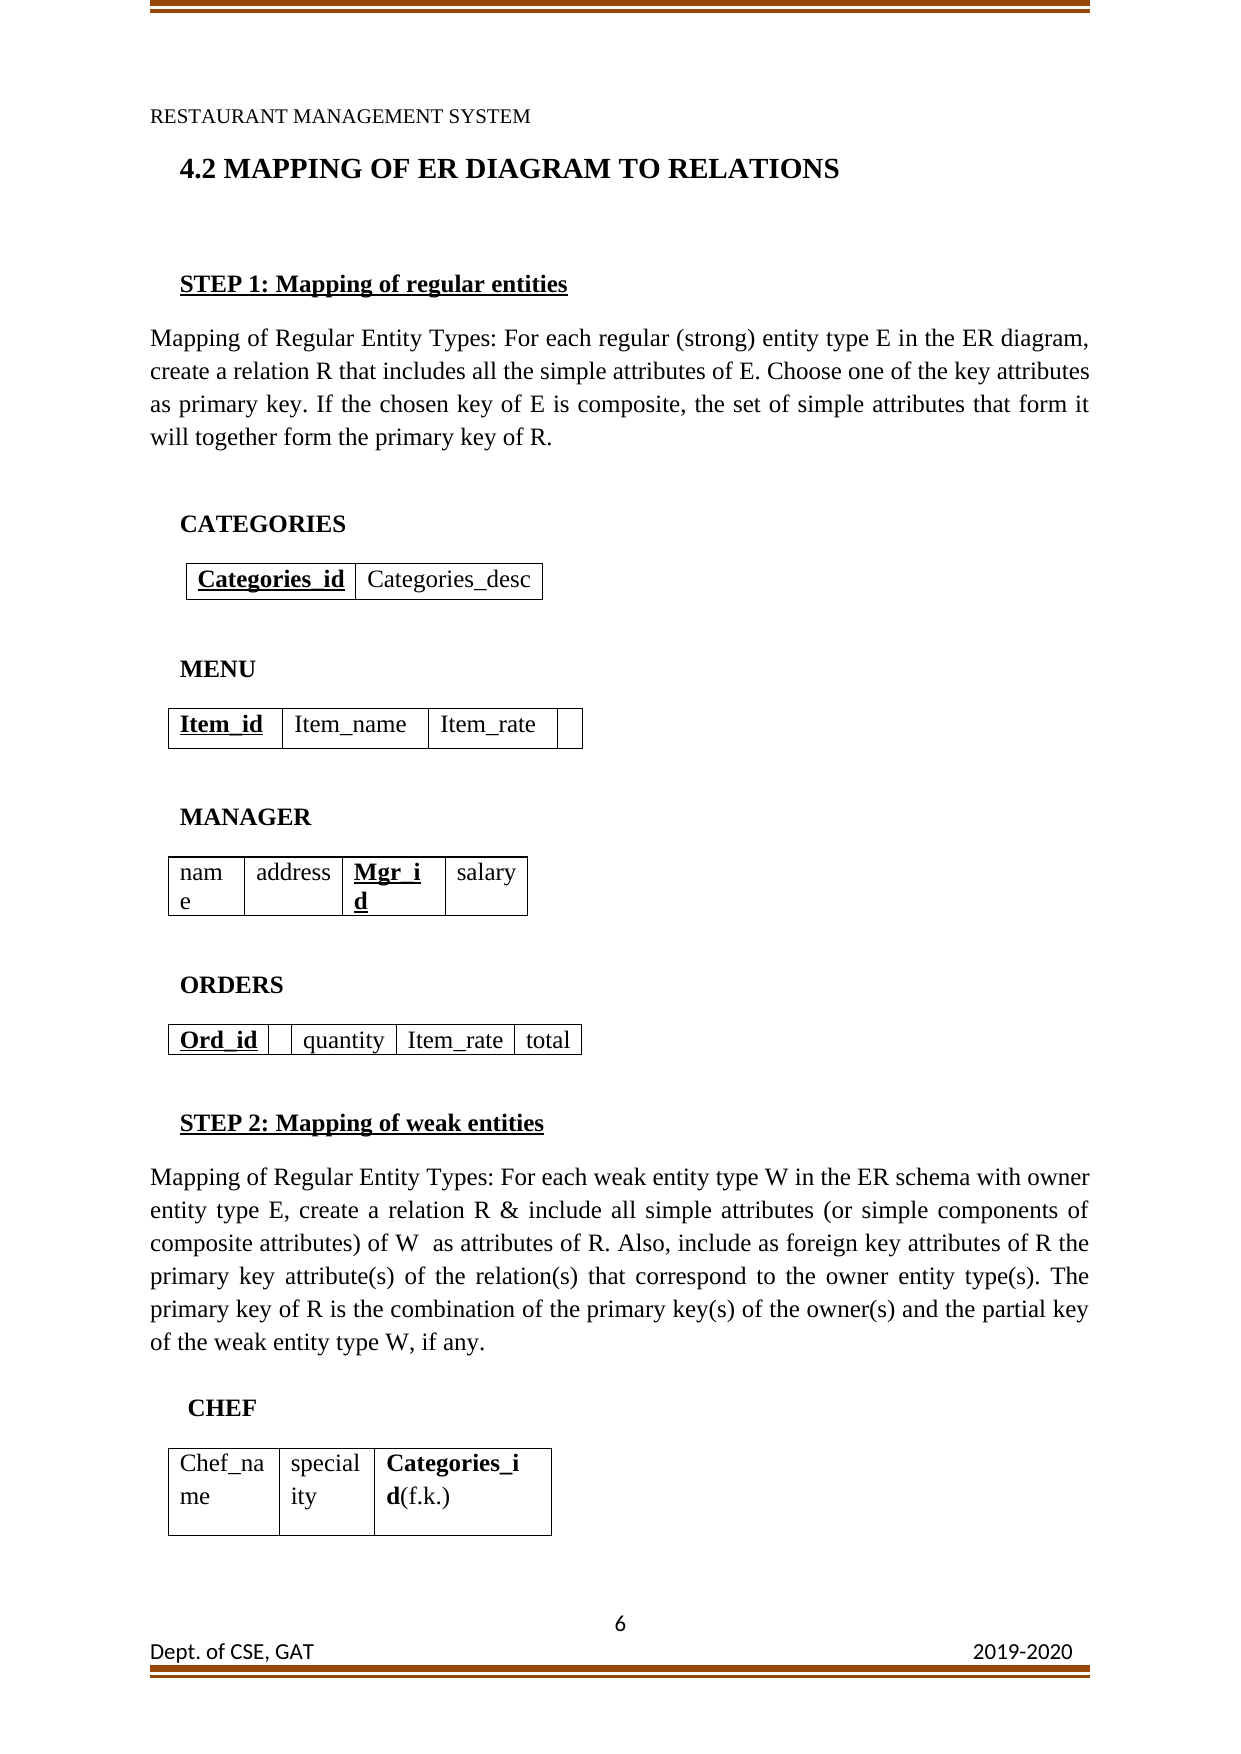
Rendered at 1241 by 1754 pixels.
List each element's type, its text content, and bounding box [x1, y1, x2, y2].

table_header Categories_desc [356, 564, 542, 599]
text MANAGER [179, 802, 1090, 831]
table_header Item_rate [397, 1025, 514, 1054]
text CATEGORIES [179, 509, 1090, 538]
text Mapping of Regular Entity Types: For each weak entity type W in the ER schema with owner entity type E, create a relation R & include all simple attributes (or simple components of composite attributes) of W as attributes of R. Also, include as foreign key attributes of R the primary key attribute(s) of the relation(s) that correspond to the owner entity type(s). The primary key of R is the combination of the primary key(s) of the owner(s) and the partial key of the weak entity type W, if any. [150, 1162, 1090, 1356]
text Mapping of Regular Entity Types: For each regular (strong) entity type E in the ER diagram, create a relation R that includes all the simple attributes of E. Choose one of the key attributes as primary key. If the chosen key of E is composite, the set of simple attributes that form it will together form the primary key of R. [150, 323, 1090, 451]
table_header Item_name [283, 709, 428, 748]
table_header Mgr_id [343, 858, 445, 915]
table_header Categories_id(f.k.) [375, 1449, 551, 1535]
table_header salary [446, 858, 527, 915]
table_header speciality [280, 1449, 374, 1535]
table_header [558, 709, 582, 748]
table_header address [245, 858, 342, 915]
text STEP 2: Mapping of weak entities [179, 1108, 1090, 1137]
table_header Ord_id [169, 1025, 268, 1054]
table_header total [515, 1025, 581, 1054]
table_header [269, 1025, 291, 1054]
table_header Chef_name [169, 1449, 279, 1535]
text ORDERS [179, 970, 1090, 998]
table_header quantity [292, 1025, 396, 1054]
text CHEF [150, 1393, 1090, 1422]
text STEP 1: Mapping of regular entities [179, 269, 1090, 298]
text MENU [179, 654, 1090, 683]
table_header Item_id [169, 709, 282, 748]
table_header Categories_id [187, 564, 355, 599]
table_header Item_rate [429, 709, 557, 748]
text 4.2 MAPPING OF ER DIAGRAM TO RELATIONS [179, 151, 1090, 184]
table_header name [169, 858, 244, 915]
